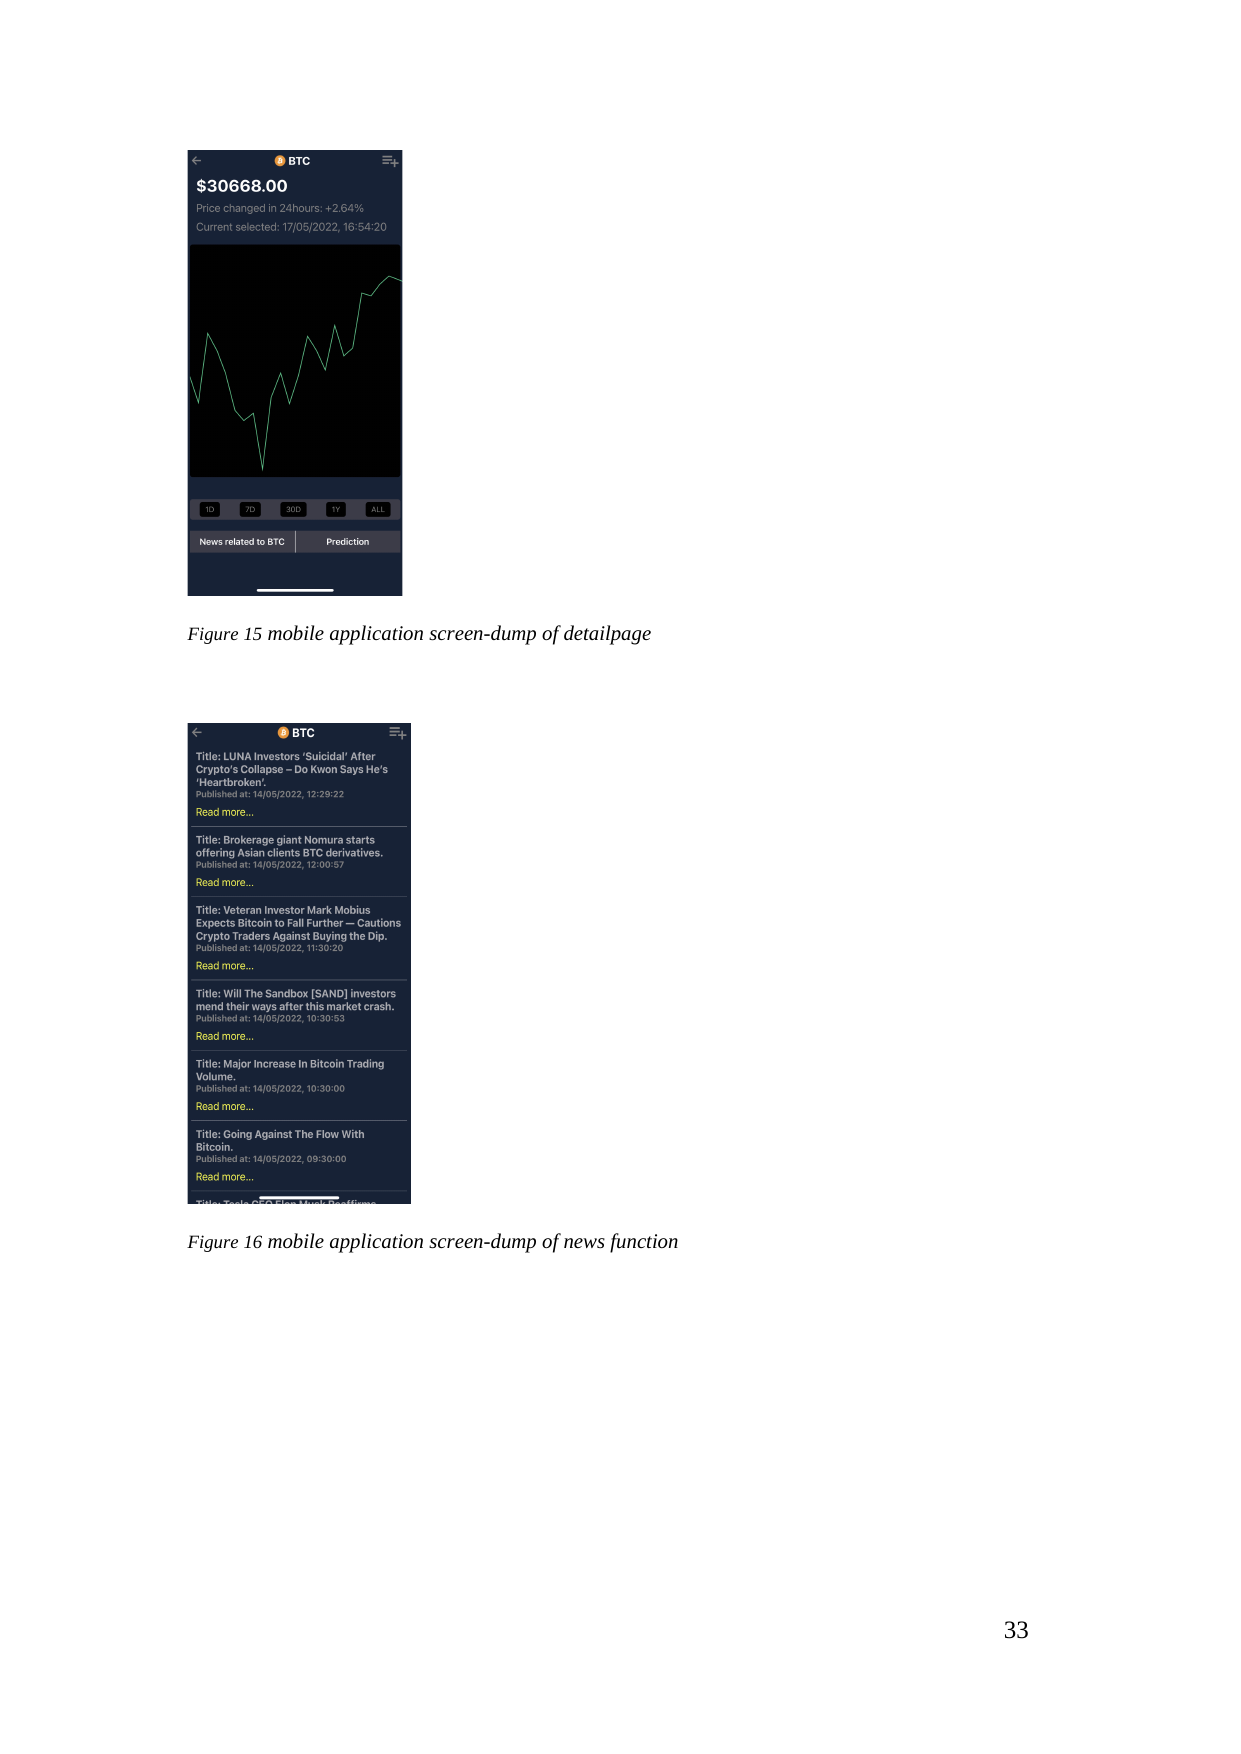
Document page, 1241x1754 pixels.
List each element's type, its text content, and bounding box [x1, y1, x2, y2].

picture [187, 723, 411, 1204]
picture [187, 150, 403, 596]
text Figure 15 mobile application screen-dump of detailpage [187, 620, 1029, 644]
text Figure 16 mobile application screen-dump of news function [187, 1229, 1029, 1253]
